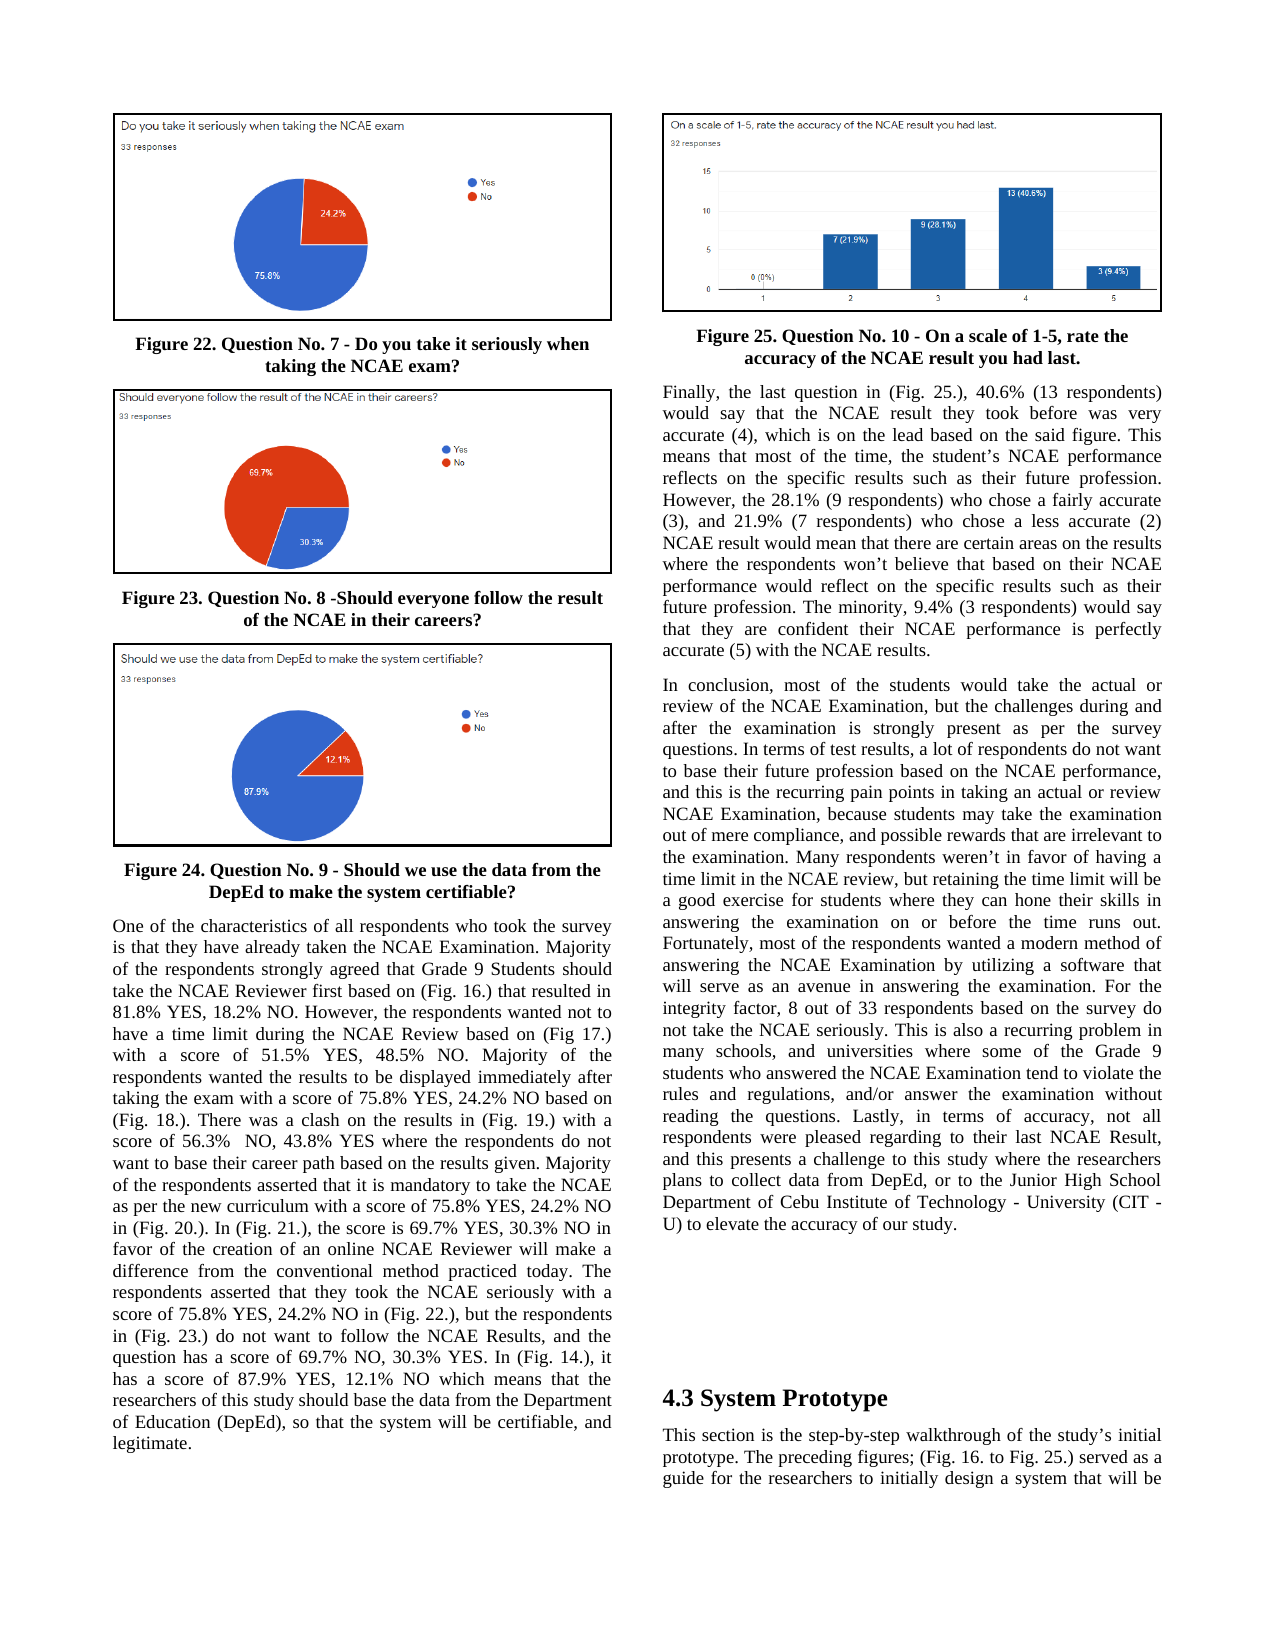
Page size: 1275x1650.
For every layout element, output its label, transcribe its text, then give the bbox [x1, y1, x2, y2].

text In conclusion, most of the students would take the actual or review of the NCAE Examination, but the challenges during and after the examination is strongly present as per the survey questions. In terms of test results, a lot of respondents do not want to base their future profession based on the NCAE performance, and this is the recurring pain points in taking an actual or review NCAE Examination, because students may take the examination out of mere compliance, and possible rewards that are irrelevant to the examination. Many respondents weren’t in favor of having a time limit in the NCAE review, but retaining the time limit will be a good exercise for students where they can hone their skills in answering the examination on or before the time runs out. Fortunately, most of the respondents wanted a modern method of answering the NCAE Examination by utilizing a software that will serve as an avenue in answering the examination. For the integrity factor, 8 out of 33 respondents based on the survey do not take the NCAE seriously. This is also a recurring problem in many schools, and universities where some of the Grade 9 students who answered the NCAE Examination tend to violate the rules and regulations, and/or answer the examination without reading the questions. Lastly, in terms of accuracy, not all respondents were pleased regarding to their last NCAE Result, and this presents a challenge to this study where the researchers plans to collect data from DepEd, or to the Junior High School Department of Cebu Institute of Technology - University (CIT - U) to elevate the accuracy of our study. [662, 673, 1162, 1234]
text Figure 24. Question No. 9 - Should we use the data from the DepEd to make the system certifiable? [112, 859, 613, 902]
picture [664, 115, 1160, 310]
text Figure 23. Question No. 8 -Should everyone follow the result of the NCAE in their careers? [112, 587, 613, 630]
text Figure 25. Question No. 10 - On a scale of 1-5, rate the accuracy of the NCAE result you had last. [662, 325, 1162, 368]
text Finally, the last question in (Fig. 25.), 40.6% (13 respondents) would say that the NCAE result they took before was very accurate (4), which is on the lead based on the said figure. This means that most of the time, the student’s NCAE performance reflects on the specific results such as their future profession. However, the 28.1% (9 respondents) who chose a fairly accurate (3), and 21.9% (7 respondents) who chose a less accurate (2) NCAE result would mean that there are certain areas on the results where the respondents won’t believe that based on their NCAE performance would reflect on the specific results such as their future profession. The minority, 9.4% (3 respondents) would say that they are confident their NCAE performance is perfectly accurate (5) with the NCAE results. [662, 381, 1162, 661]
text 4.3 System Prototype [662, 1383, 1162, 1412]
text One of the characteristics of all respondents who took the survey is that they have already taken the NCAE Examination. Majority of the respondents strongly agreed that Grade 9 Students should take the NCAE Reviewer first based on (Fig. 16.) that resulted in 81.8% YES, 18.2% NO. However, the respondents wanted not to have a time limit during the NCAE Review based on (Fig 17.) with a score of 51.5% YES, 48.5% NO. Majority of the respondents wanted the results to be displayed immediately after taking the exam with a score of 75.8% YES, 24.2% NO based on (Fig. 18.). There was a clash on the results in (Fig. 19.) with a score of 56.3% NO, 43.8% YES where the respondents do not want to base their career path based on the results given. Majority of the respondents asserted that it is mandatory to take the NCAE as per the new curriculum with a score of 75.8% YES, 24.2% NO in (Fig. 20.). In (Fig. 21.), the score is 69.7% YES, 30.3% NO in favor of the creation of an online NCAE Reviewer will make a difference from the conventional method practiced today. The respondents asserted that they took the NCAE seriously with a score of 75.8% YES, 24.2% NO in (Fig. 22.), but the respondents in (Fig. 23.) do not want to follow the NCAE Results, and the question has a score of 69.7% NO, 30.3% YES. In (Fig. 14.), it has a score of 87.9% YES, 12.1% NO which means that the researchers of this study should base the data from the Department of Education (DepEd), so that the system will be certifiable, and legitimate. [112, 915, 613, 1454]
text Figure 22. Question No. 7 - Do you take it seriously when taking the NCAE exam? [112, 333, 613, 376]
picture [115, 115, 610, 319]
picture [115, 391, 610, 572]
picture [115, 645, 610, 844]
